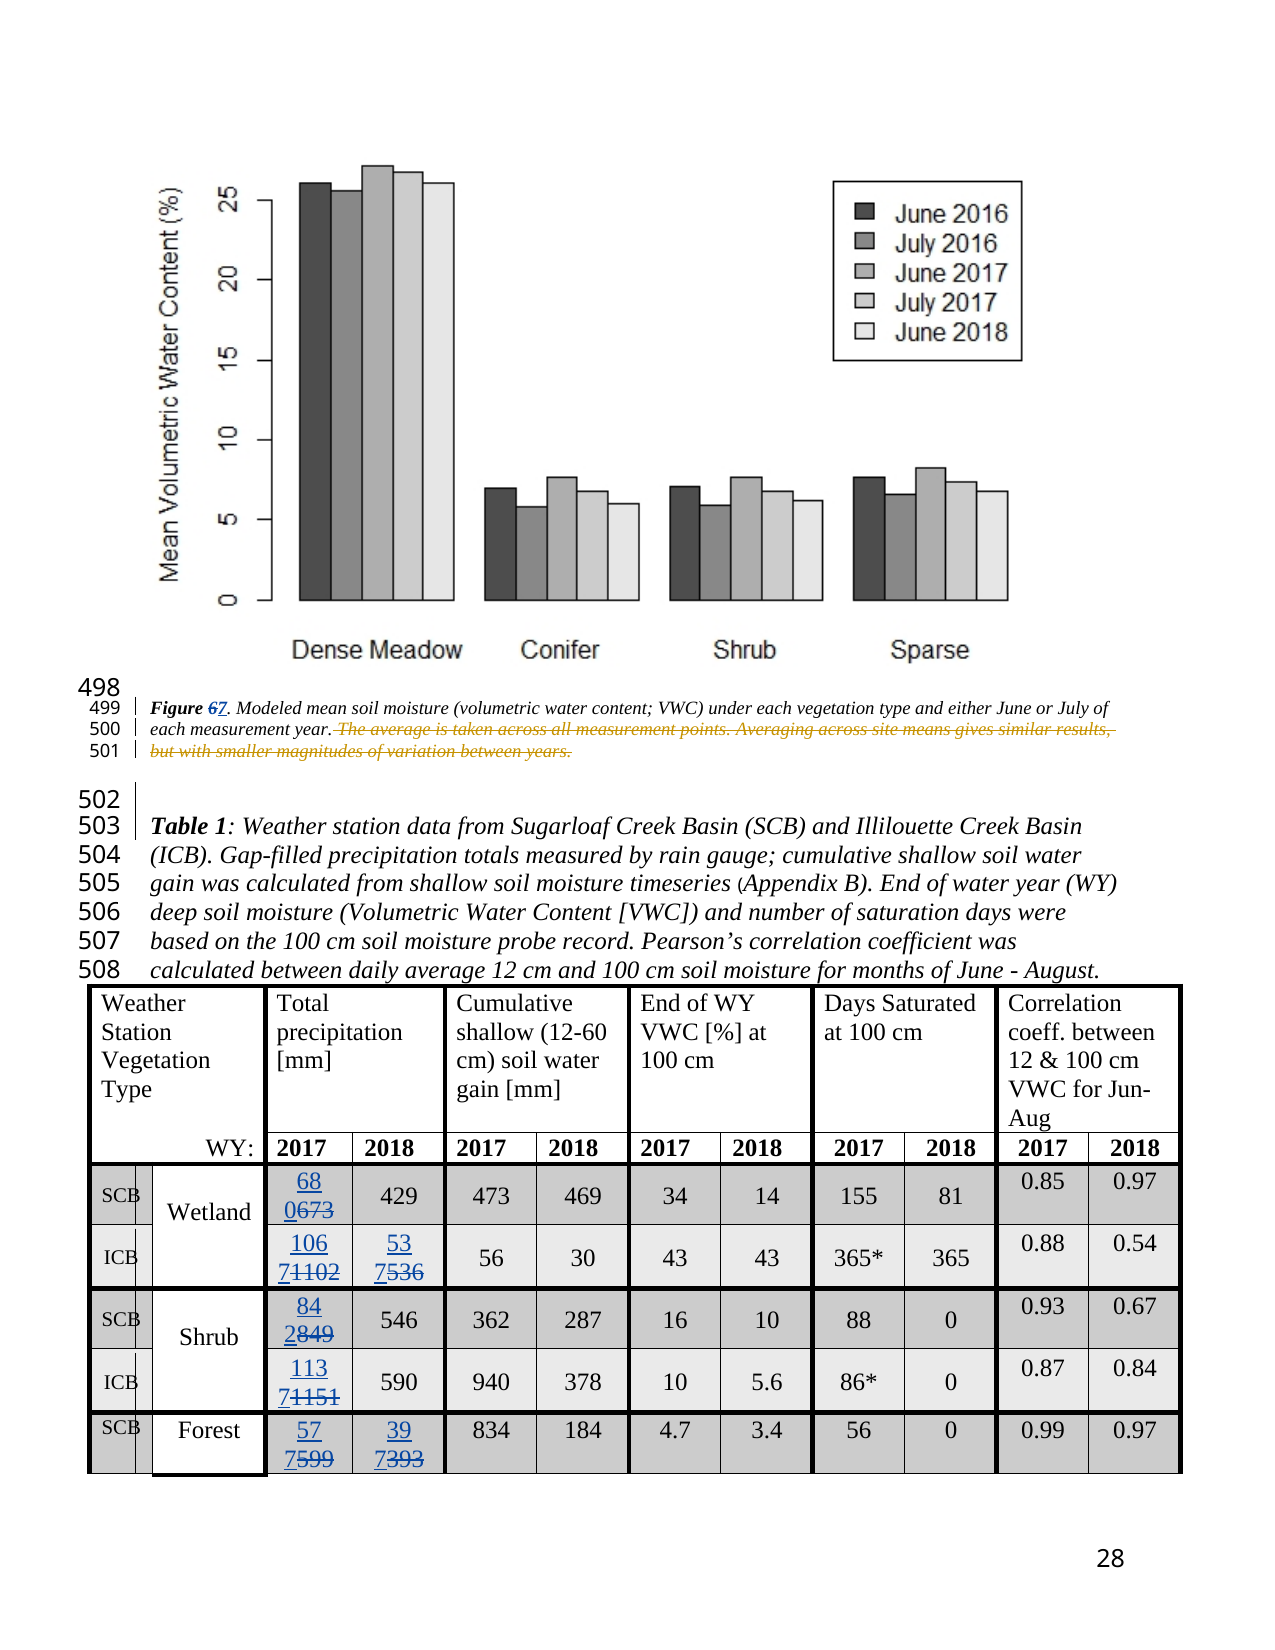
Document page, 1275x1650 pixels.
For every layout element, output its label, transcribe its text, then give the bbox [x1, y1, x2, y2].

table_cell [353, 1415, 443, 1473]
table_cell 2018 [721, 1133, 810, 1162]
table_cell 940 [447, 1349, 536, 1410]
table_cell 0.99 [999, 1415, 1088, 1473]
table_cell 43 [631, 1225, 720, 1286]
table_cell 0.84 [1089, 1349, 1178, 1410]
table_cell 0.54 [1089, 1225, 1178, 1286]
table_cell 2018 [905, 1133, 994, 1162]
table_cell 2018 [353, 1133, 443, 1162]
table_header End of WY VWC [%] at 100 cm [631, 988, 810, 1132]
table_cell SCB [92, 1291, 135, 1348]
table_cell 2018 [1089, 1133, 1178, 1162]
table_cell [268, 1166, 352, 1224]
table_cell 4.7 [631, 1415, 720, 1473]
table_cell 3.4 [721, 1415, 810, 1473]
table_cell 86* [815, 1349, 904, 1410]
table_cell Forest [153, 1415, 263, 1473]
table_cell 0.97 [1089, 1166, 1178, 1224]
table_cell [268, 1225, 352, 1286]
table_cell 469 [537, 1166, 627, 1224]
table_cell 590 [353, 1349, 443, 1410]
text Figure . Modeled mean soil moisture (volumetric water content; VWC) under each vegetation type and either June or July of each measurement year. [150, 697, 1125, 761]
table_cell ICB [92, 1225, 152, 1286]
table_cell 0 [905, 1291, 994, 1348]
table_cell 88 [815, 1291, 904, 1348]
table_cell 2017 [631, 1133, 720, 1162]
table_cell [268, 1291, 352, 1348]
table_cell 34 [631, 1166, 720, 1224]
table_cell 0.88 [999, 1225, 1088, 1286]
table_cell 30 [537, 1225, 627, 1286]
table_cell 287 [537, 1291, 627, 1348]
table_cell 0.67 [1089, 1291, 1178, 1348]
table_cell 14 [721, 1166, 810, 1224]
table_cell 155 [815, 1166, 904, 1224]
table_cell 43 [721, 1225, 810, 1286]
table_cell SCB [92, 1166, 135, 1224]
table_cell 10 [721, 1291, 810, 1348]
table_cell 2017 [447, 1133, 536, 1162]
table_cell 2017 [268, 1133, 352, 1162]
table_cell SCB [136, 1415, 152, 1473]
text Table 1: Weather station data from Sugarloaf Creek Basin (SCB) and Illilouette Creek Basin (ICB). Gap-filled precipitation totals measured by rain gauge; cumulative shallow soil water gain was calculated from shallow soil moisture timeseries (Appendix B). End of water year (WY) deep soil moisture (Volumetric Water Content [VWC]) and number of saturation days were based on the 100 cm soil moisture probe record. Pearson’s correlation coefficient was calculated between daily average 12 cm and 100 cm soil moisture for months of June - August. [150, 811, 1125, 983]
picture [150, 150, 1099, 697]
table_cell Wetland [153, 1166, 263, 1286]
table_cell 5.6 [721, 1349, 810, 1410]
table_cell 362 [447, 1291, 536, 1348]
table_header Correlation coeff. between 12 & 100 cm VWC for Jun-Aug [999, 988, 1178, 1132]
table_cell 0.97 [1089, 1415, 1178, 1473]
table_cell 184 [537, 1415, 627, 1473]
table_header Days Saturated at 100 cm [815, 988, 994, 1132]
table_cell 0.93 [999, 1291, 1088, 1348]
table_cell SCB [136, 1166, 152, 1224]
table_cell WY: [92, 1132, 263, 1162]
table_cell 365 [905, 1225, 994, 1286]
table_cell 2018 [537, 1133, 627, 1162]
table_cell 56 [815, 1415, 904, 1473]
table_header Cumulative shallow (12-60 cm) soil water gain [mm] [447, 988, 627, 1132]
table_header Total precipitation [mm] [268, 988, 443, 1132]
table_cell 0 [905, 1349, 994, 1410]
table_cell 0.85 [999, 1166, 1088, 1224]
table_cell 56 [447, 1225, 536, 1286]
table_cell 834 [447, 1415, 536, 1473]
table_cell SCB [92, 1415, 135, 1473]
table_cell 546 [353, 1291, 443, 1348]
table_header Weather Station Vegetation Type [92, 988, 263, 1132]
table_cell [268, 1415, 352, 1473]
table_cell ICB [92, 1349, 152, 1410]
table_cell 378 [537, 1349, 627, 1410]
table_cell 16 [631, 1291, 720, 1348]
table_cell 473 [447, 1166, 536, 1224]
table_cell 2017 [815, 1133, 904, 1162]
table_cell 2017 [999, 1133, 1088, 1162]
table_cell 365* [815, 1225, 904, 1286]
table_cell [268, 1349, 352, 1410]
table_cell 10 [631, 1349, 720, 1410]
table_cell Shrub [153, 1291, 263, 1410]
table_cell 81 [905, 1166, 994, 1224]
table_cell 0.87 [999, 1349, 1088, 1410]
table_cell 429 [353, 1166, 443, 1224]
table_cell SCB [136, 1291, 152, 1348]
table_cell [353, 1225, 443, 1286]
table_cell 0 [905, 1415, 994, 1473]
